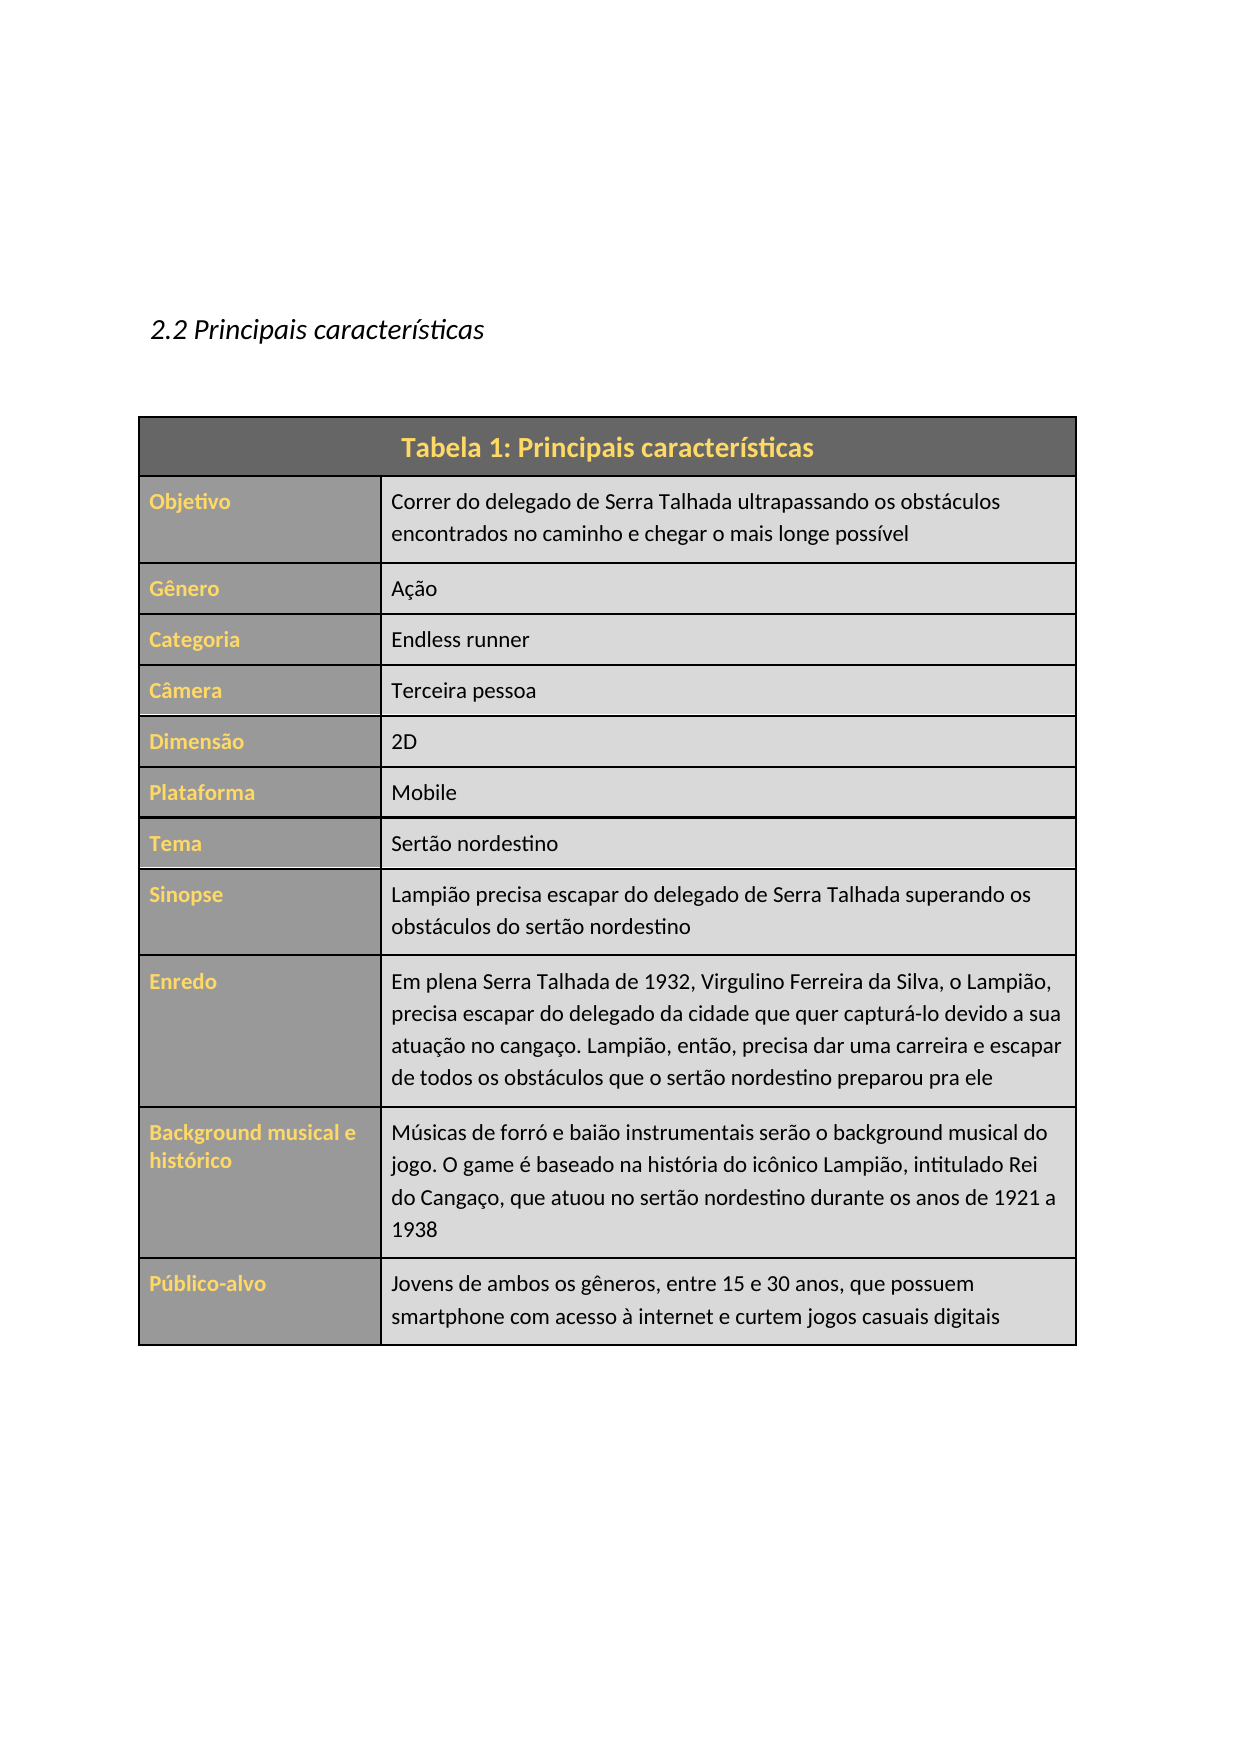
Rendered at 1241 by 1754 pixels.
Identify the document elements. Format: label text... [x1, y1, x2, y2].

table_cell Background musical e histórico [140, 1108, 380, 1257]
table_cell Categoria [140, 615, 380, 664]
table_cell Correr do delegado de Serra Talhada ultrapassando os obstáculos encontrados no caminho e chegar o mais longe possível [382, 477, 1075, 562]
table_cell Lampião precisa escapar do delegado de Serra Talhada superando os obstáculos do sertão nordestino [382, 870, 1075, 954]
table_cell 2D [382, 717, 1075, 766]
table_cell Câmera [140, 666, 380, 714]
table_cell Tema [140, 819, 380, 867]
table_cell Plataforma [140, 768, 380, 816]
table_cell Dimensão [140, 717, 380, 766]
table_cell Terceira pessoa [382, 666, 1075, 714]
table_cell Músicas de forró e baião instrumentais serão o background musical do jogo. O game é baseado na história do icônico Lampião, intitulado Rei do Cangaço, que atuou no sertão nordestino durante os anos de 1921 a 1938 [382, 1108, 1075, 1257]
table_cell Mobile [382, 768, 1075, 816]
table_cell Jovens de ambos os gêneros, entre 15 e 30 anos, que possuem smartphone com acesso à internet e curtem jogos casuais digitais [382, 1259, 1075, 1344]
table_cell Público-alvo [140, 1259, 380, 1344]
table_cell Ação [382, 564, 1075, 613]
text 2.2 Principais características [150, 311, 1090, 347]
table_cell Em plena Serra Talhada de 1932, Virgulino Ferreira da Silva, o Lampião, precisa escapar do delegado da cidade que quer capturá-lo devido a sua atuação no cangaço. Lampião, então, precisa dar uma carreira e escapar de todos os obstáculos que o sertão nordestino preparou pra ele [382, 956, 1075, 1106]
table_cell Objetivo [140, 477, 380, 562]
table_cell Gênero [140, 564, 380, 613]
table_cell Sertão nordestino [382, 819, 1075, 867]
table_header Tabela 1: Principais características [140, 418, 1075, 475]
table_cell Sinopse [140, 870, 380, 954]
table_cell Endless runner [382, 615, 1075, 664]
table_cell Enredo [140, 956, 380, 1106]
